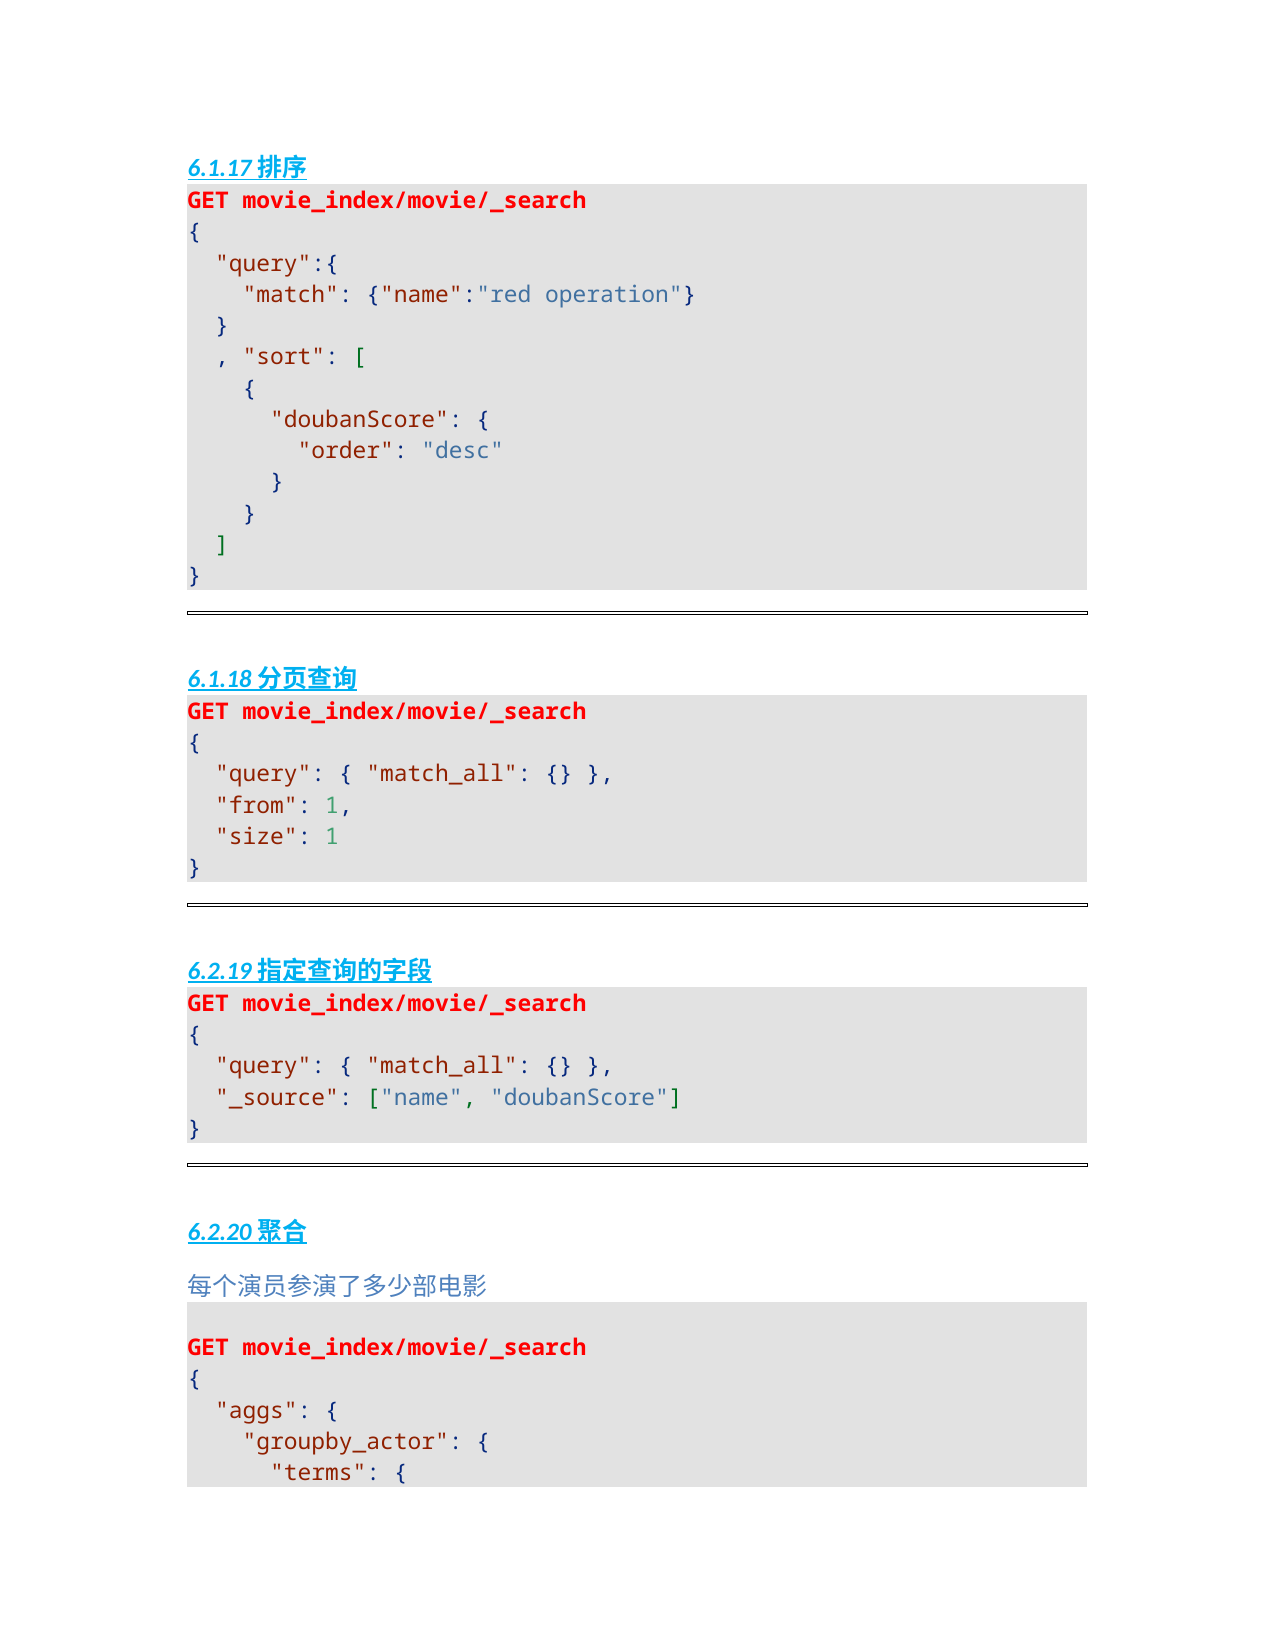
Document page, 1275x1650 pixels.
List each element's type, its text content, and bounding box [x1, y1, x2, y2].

text GET movie_index/movie/_search { "query": { "match_all": {} }, "from": 1, "size": 1 } [187, 695, 1087, 882]
text GET movie_index/movie/_search { "query": { "match_all": {} }, "_source": ["name", "doubanScore"] } [201, 987, 1087, 1143]
subtitle 每个演员参演了多少部电影 [187, 1268, 1087, 1302]
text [187, 1302, 1087, 1487]
subtitle 6.1.18 分页查询 [187, 661, 1087, 695]
subtitle 6.1.17 排序 [187, 150, 1087, 184]
subtitle 6.2.19 指定查询的字段 [187, 953, 1087, 987]
text GET movie_index/movie/_search { "query":{ "match": {"name":"red operation"} } , "sort": [ { "doubanScore": { "order": "desc" } } ] } [201, 184, 1087, 590]
subtitle 6.2.20 聚合 [187, 1213, 1087, 1247]
